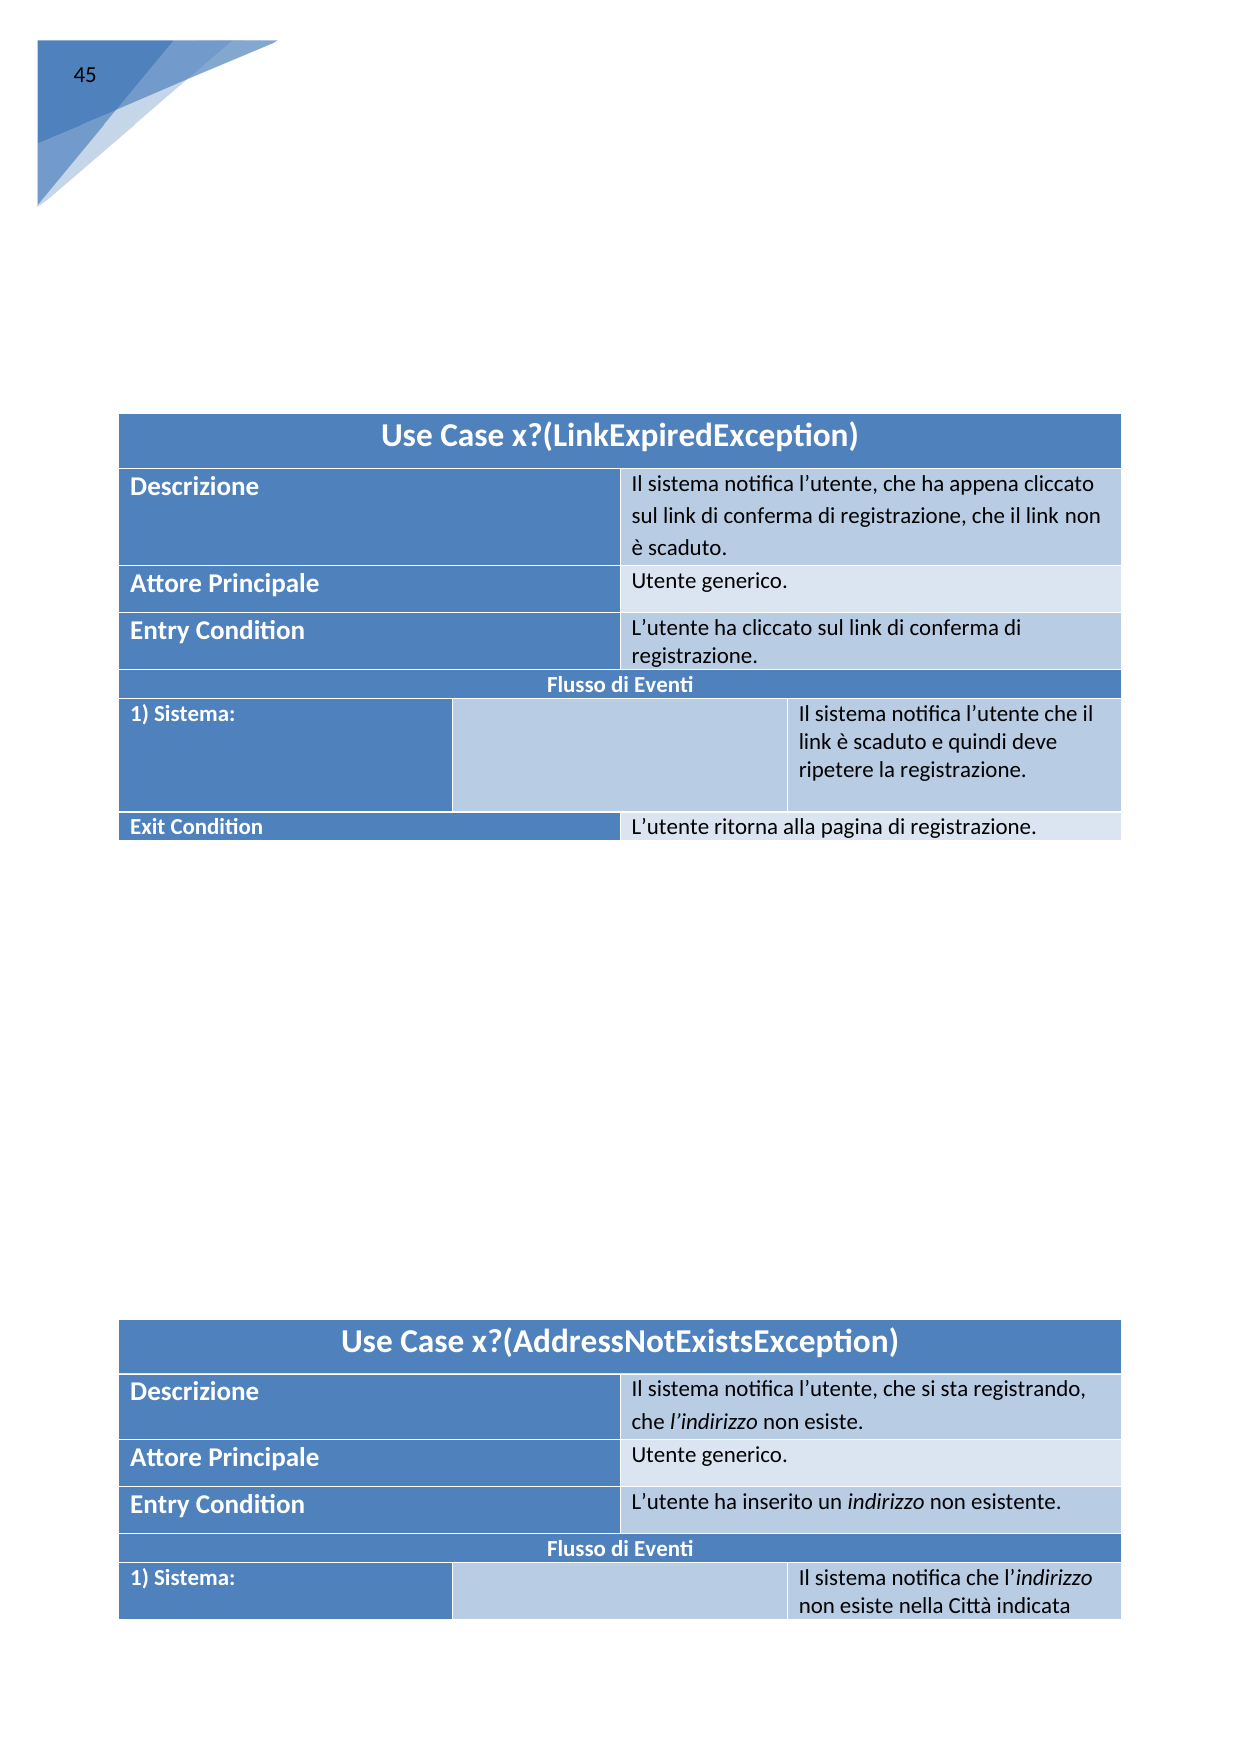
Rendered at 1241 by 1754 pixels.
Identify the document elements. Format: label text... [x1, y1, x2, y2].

table_header Use Case x?(LinkExpiredException) [119, 414, 1121, 468]
table_cell Il sistema notifica l’utente, che ha appena cliccato sul link di conferma di registrazione, che il link non è scaduto. [621, 469, 1121, 565]
table_cell 1) Sistema: [119, 699, 452, 811]
table_cell Utente generico. [621, 1440, 1121, 1486]
table_header Use Case x?(AddressNotExistsException) [119, 1320, 1121, 1373]
table_cell [453, 1563, 787, 1619]
table_cell Descrizione [119, 469, 620, 565]
table_cell [453, 699, 787, 811]
table_cell Il sistema notifica l’utente, che si sta registrando, che l’indirizzo non esiste. [621, 1375, 1121, 1439]
table_cell L’utente ha inserito un indirizzo non esistente. [621, 1487, 1121, 1533]
table_cell Utente generico. [621, 566, 1121, 612]
picture [37, 40, 279, 209]
table_cell Il sistema notifica l’utente che il link è scaduto e quindi deve ripetere la registrazione. [788, 699, 1121, 811]
table_cell Flusso di Eventi [119, 670, 1121, 698]
table_cell L’utente ha cliccato sul link di conferma di registrazione. [621, 613, 1121, 669]
table_cell Attore Principale [119, 1440, 620, 1486]
table_cell Exit Condition [119, 813, 620, 840]
table_cell L’utente ritorna alla pagina di registrazione. [621, 813, 1121, 840]
table_cell Descrizione [119, 1375, 620, 1439]
table_cell Attore Principale [119, 566, 620, 612]
table_cell Entry Condition [119, 1487, 620, 1533]
table_cell 1) Sistema: [119, 1563, 452, 1619]
table_cell Entry Condition [119, 613, 620, 669]
table_cell Flusso di Eventi [119, 1534, 1121, 1562]
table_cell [788, 1563, 1121, 1619]
